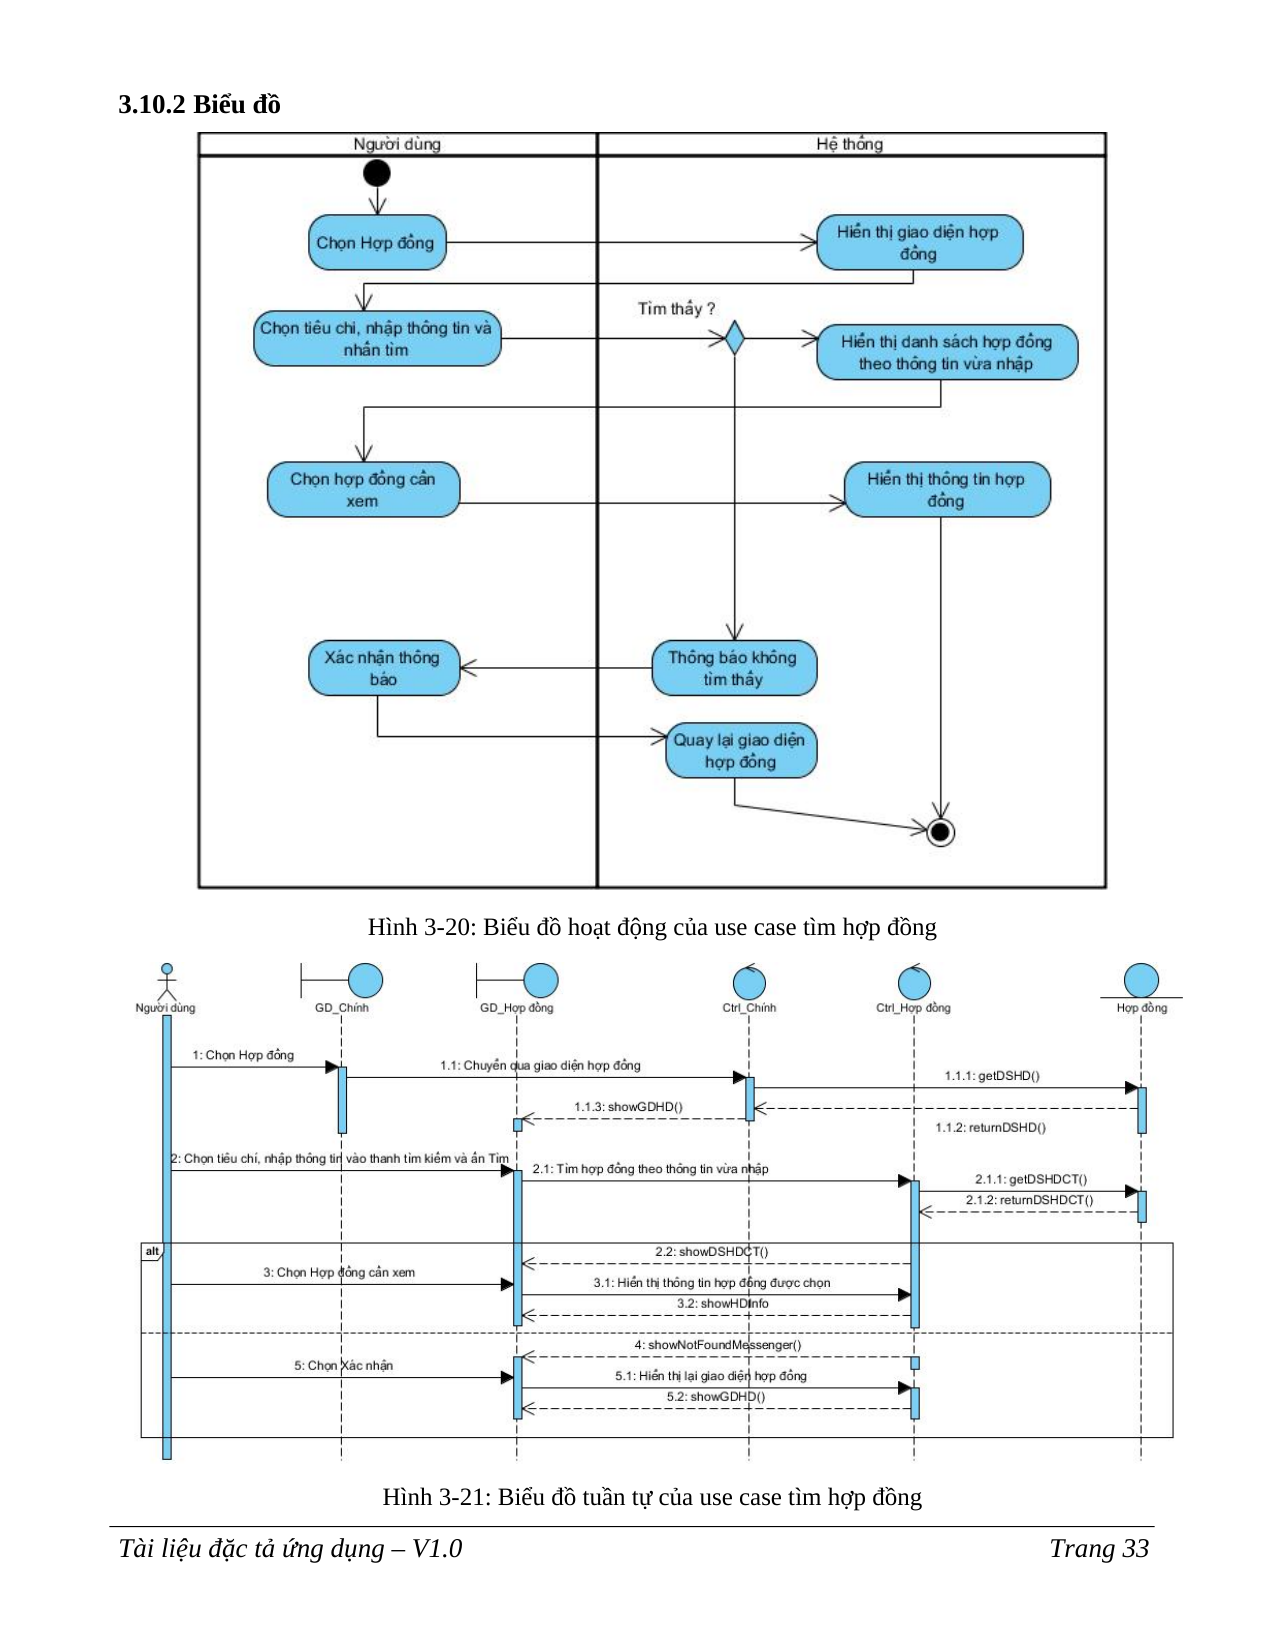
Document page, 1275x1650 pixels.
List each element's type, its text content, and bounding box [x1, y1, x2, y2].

subtitle Biểu đồ [118, 89, 1186, 120]
picture [118, 962, 1187, 1464]
picture [193, 132, 1112, 894]
